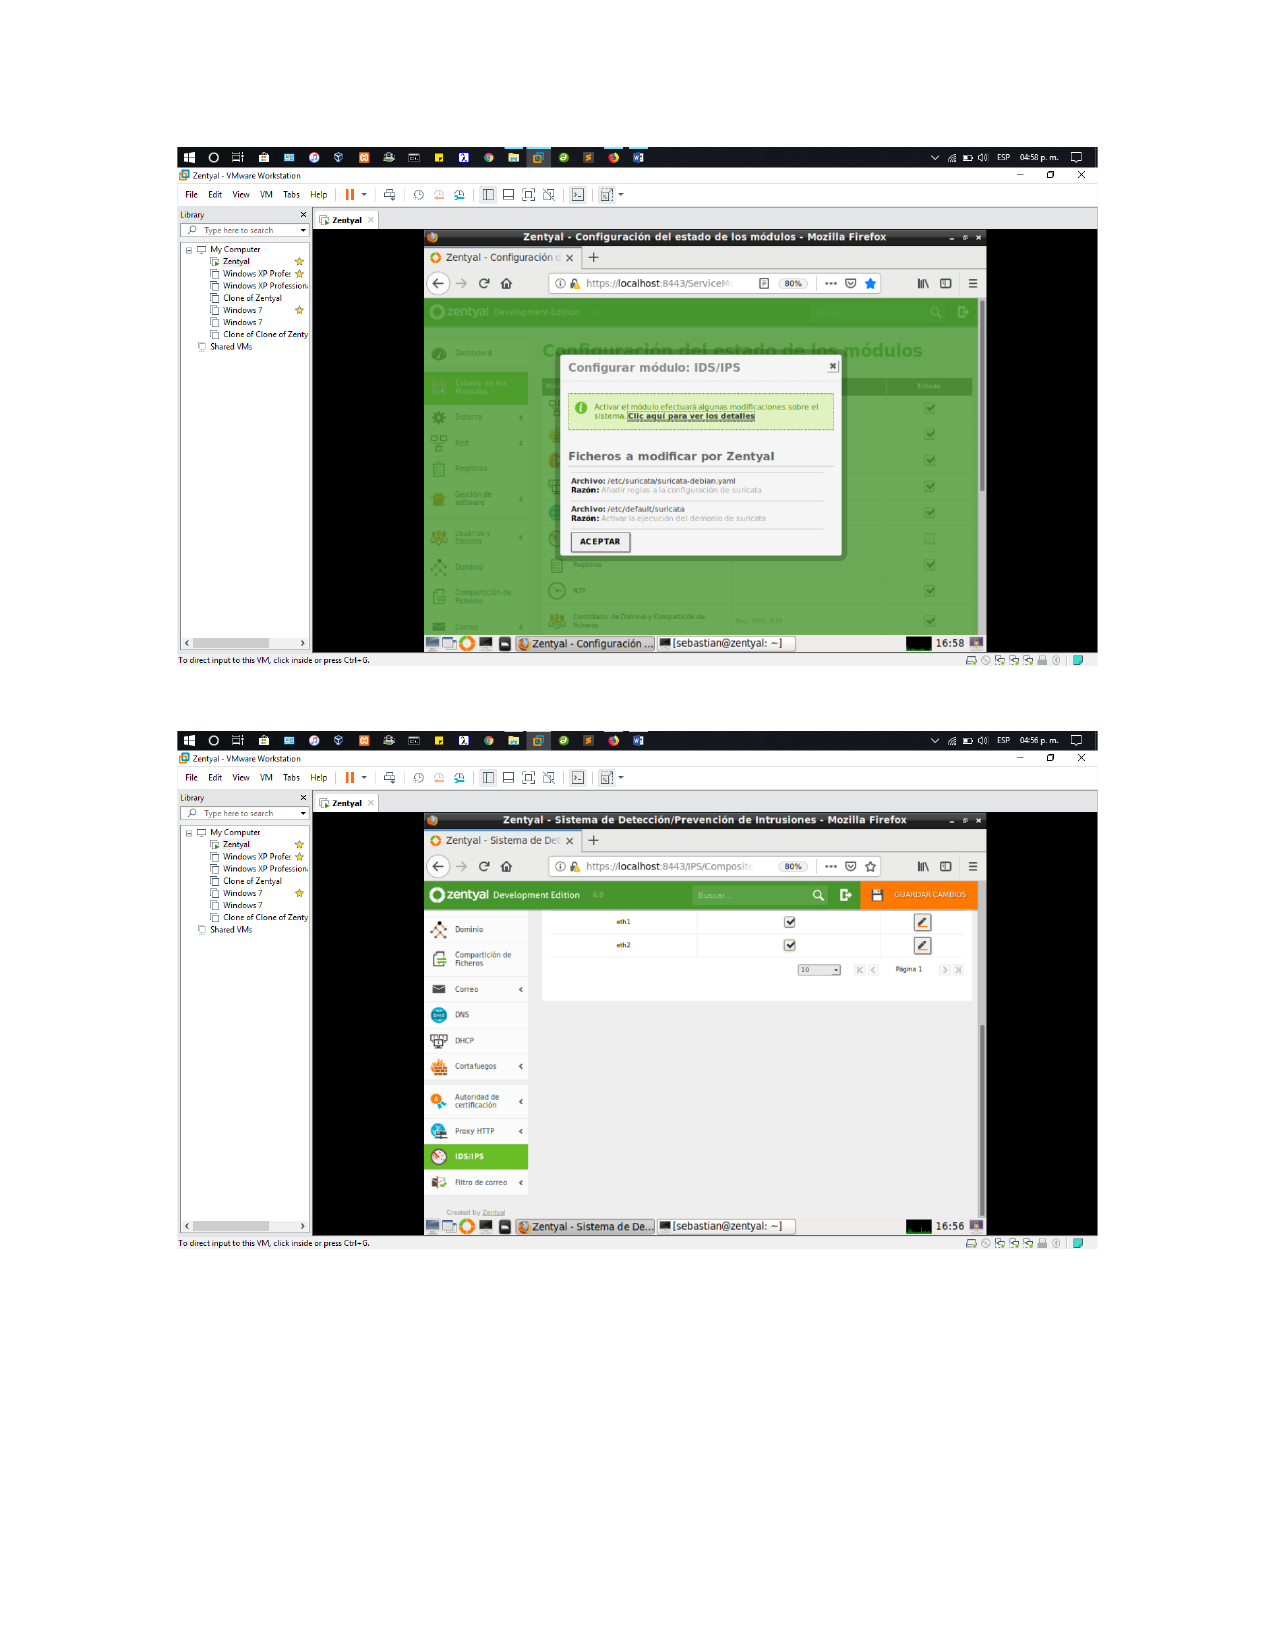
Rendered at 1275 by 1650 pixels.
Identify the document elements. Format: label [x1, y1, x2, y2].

picture [177, 147, 1098, 666]
picture [177, 731, 1098, 1249]
